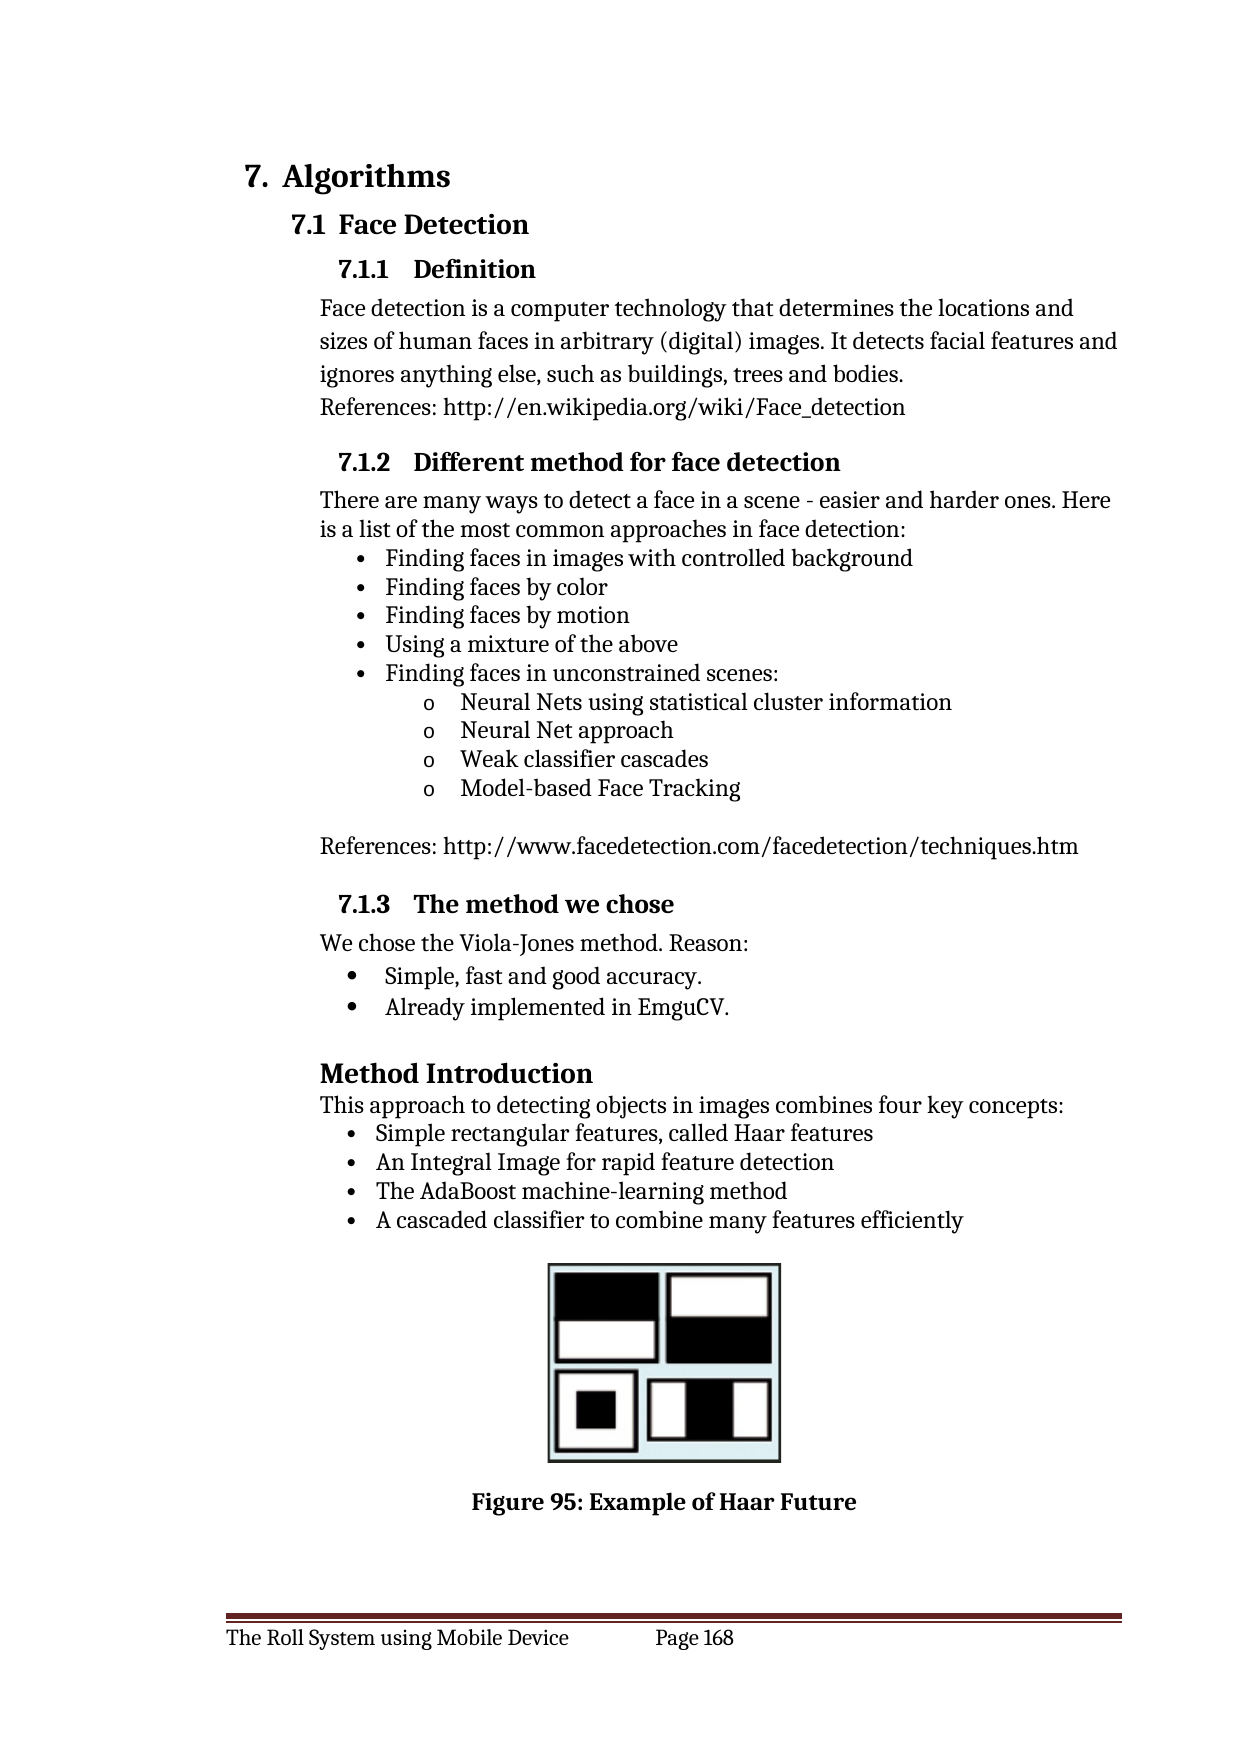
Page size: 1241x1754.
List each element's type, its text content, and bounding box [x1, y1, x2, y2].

list An Integral Image for rapid feature detection [348, 1148, 1122, 1177]
list Simple, fast and good accuracy. [348, 962, 1122, 991]
subtitle Definition [338, 254, 1122, 285]
list Weak classifier cascades [423, 745, 1122, 774]
text References: http://www.facedetection.com/facedetection/techniques.htm [319, 832, 1122, 860]
list Already implemented in EmguCV. [348, 993, 1122, 1022]
list Simple rectangular features, called Haar features [348, 1119, 1122, 1148]
subtitle Different method for face detection [338, 447, 1122, 478]
picture [547, 1263, 782, 1463]
list Using a mixture of the above [357, 630, 1122, 659]
list Model-based Face Tracking [423, 774, 1122, 802]
subtitle Algorithms [244, 157, 1122, 196]
text Face detection is a computer technology that determines the locations and sizes of human faces in arbitrary (digital) images. It detects facial features and ignores anything else, such as buildings, trees and bodies. [319, 294, 1122, 388]
text References: http://en.wikipedia.org/wiki/Face_detection [319, 393, 1122, 422]
list Neural Nets using statistical cluster information [423, 687, 1122, 716]
list Neural Net approach [423, 716, 1122, 745]
subtitle The method we chose [338, 889, 1122, 921]
text Method Introduction [319, 1057, 1122, 1091]
list A cascaded classifier to combine many features efficiently [348, 1206, 1122, 1234]
list Finding faces in unconstrained scenes: [357, 659, 1122, 687]
list Finding faces by color [357, 572, 1122, 601]
list Finding faces in images with controlled background [357, 544, 1122, 572]
list Finding faces by motion [357, 601, 1122, 630]
list The AdaBoost machine-learning method [348, 1177, 1122, 1206]
text We chose the Viola-Jones method. Reason: [319, 929, 1122, 958]
text There are many ways to detect a face in a scene - easier and harder ones. Here is a list of the most common approaches in face detection: [319, 486, 1122, 544]
text This approach to detecting objects in images combines four key concepts: [319, 1091, 1122, 1119]
subtitle Face Detection [291, 208, 1122, 242]
